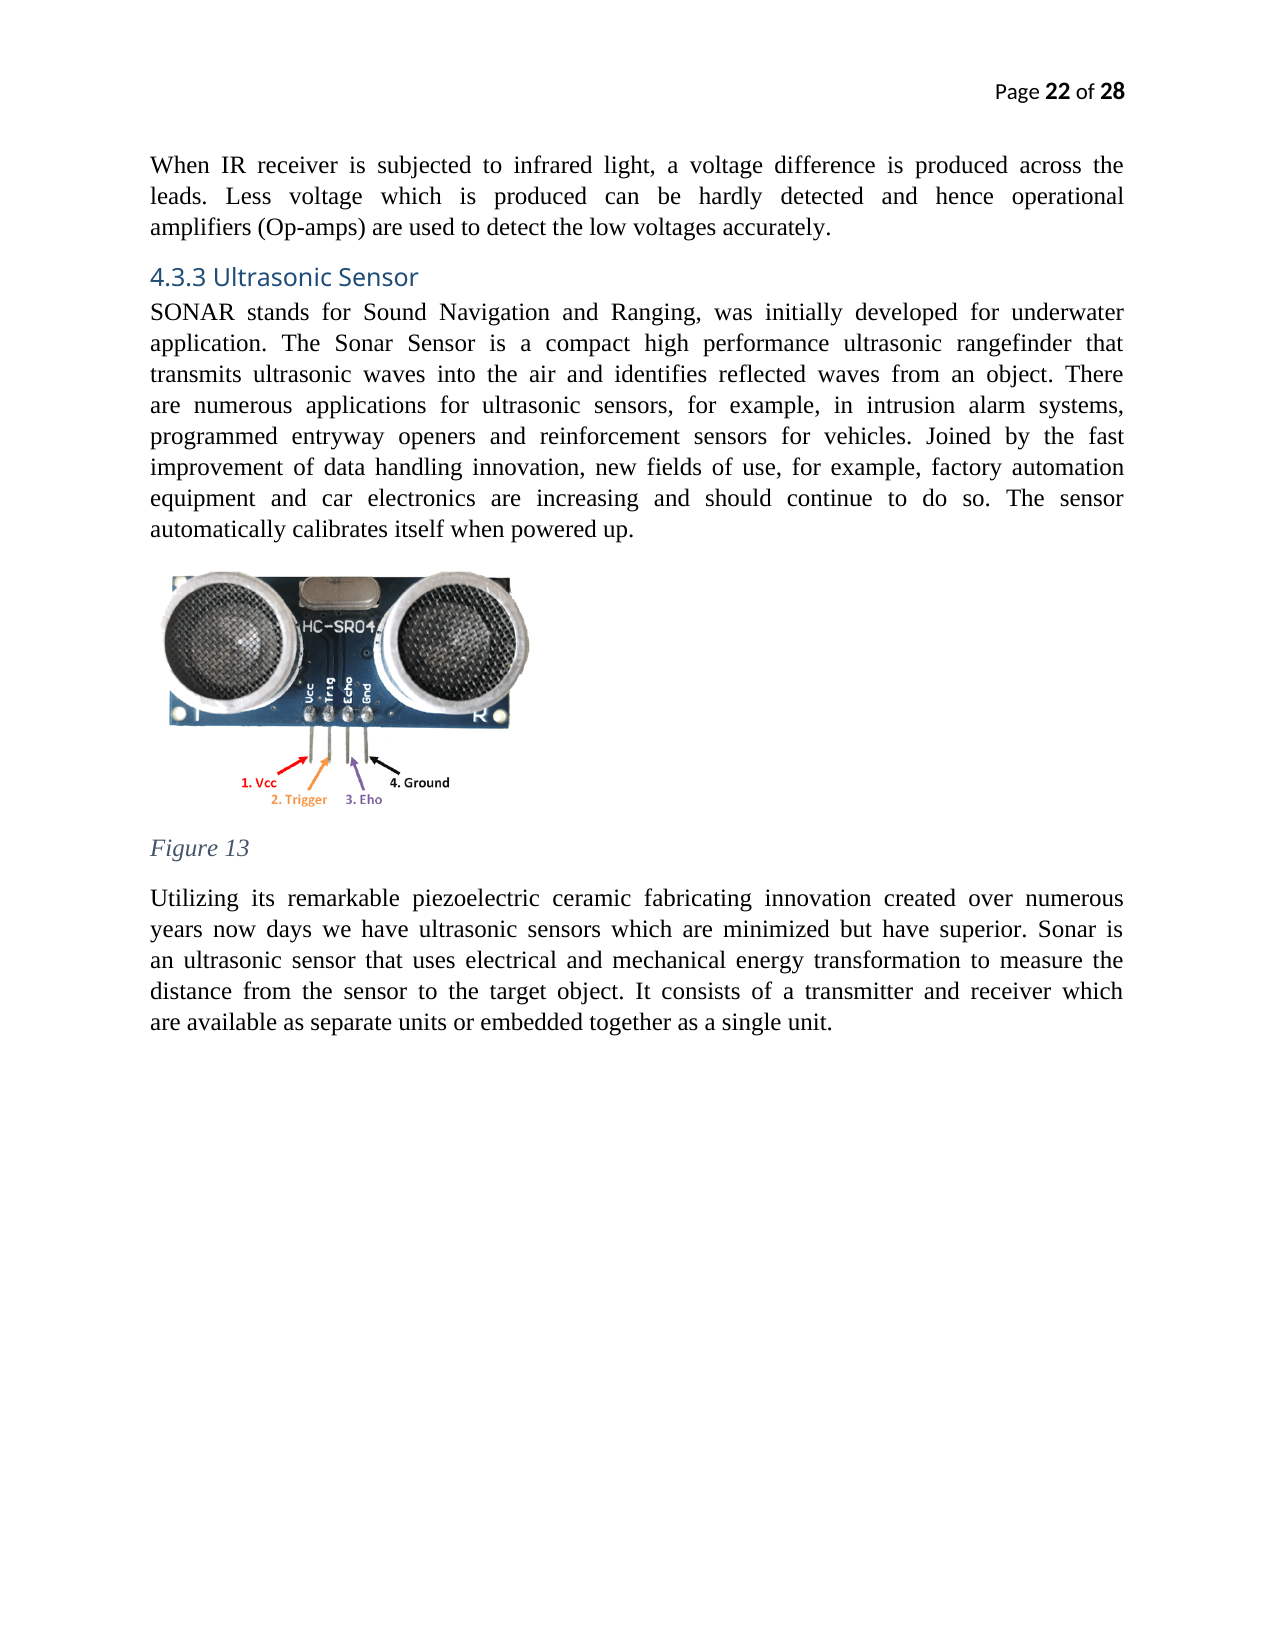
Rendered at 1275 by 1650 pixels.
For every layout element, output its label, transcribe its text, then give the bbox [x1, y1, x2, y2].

text Figure 13 [150, 833, 1125, 862]
text Utilizing its remarkable piezoelectric ceramic fabricating innovation created over numerous years now days we have ultrasonic sensors which are minimized but have superior. Sonar is an ultrasonic sensor that uses electrical and mechanical energy transformation to measure the distance from the sensor to the target object. It consists of a transmitter and receiver which are available as separate units or embedded together as a single unit. [150, 883, 1125, 1036]
text When IR receiver is subjected to infrared light, a voltage difference is produced across the leads. Less voltage which is produced can be hardly detected and hence operational amplifiers (Op-amps) are used to detect the low voltages accurately. [150, 150, 1125, 241]
picture [150, 561, 532, 814]
text SONAR stands for Sound Navigation and Ranging, was initially developed for underwater application. The Sonar Sensor is a compact high performance ultrasonic rangefinder that transmits ultrasonic waves into the air and identifies reflected waves from an object. There are numerous applications for ultrasonic sensors, for example, in intrusion alarm systems, programmed entryway openers and reinforcement sensors for vehicles. Joined by the fast improvement of data handling innovation, new fields of use, for example, factory automation equipment and car electronics are increasing and should continue to do so. The sensor automatically calibrates itself when powered up. [150, 297, 1125, 543]
subtitle 4.3.3 Ultrasonic Sensor [150, 260, 1125, 294]
